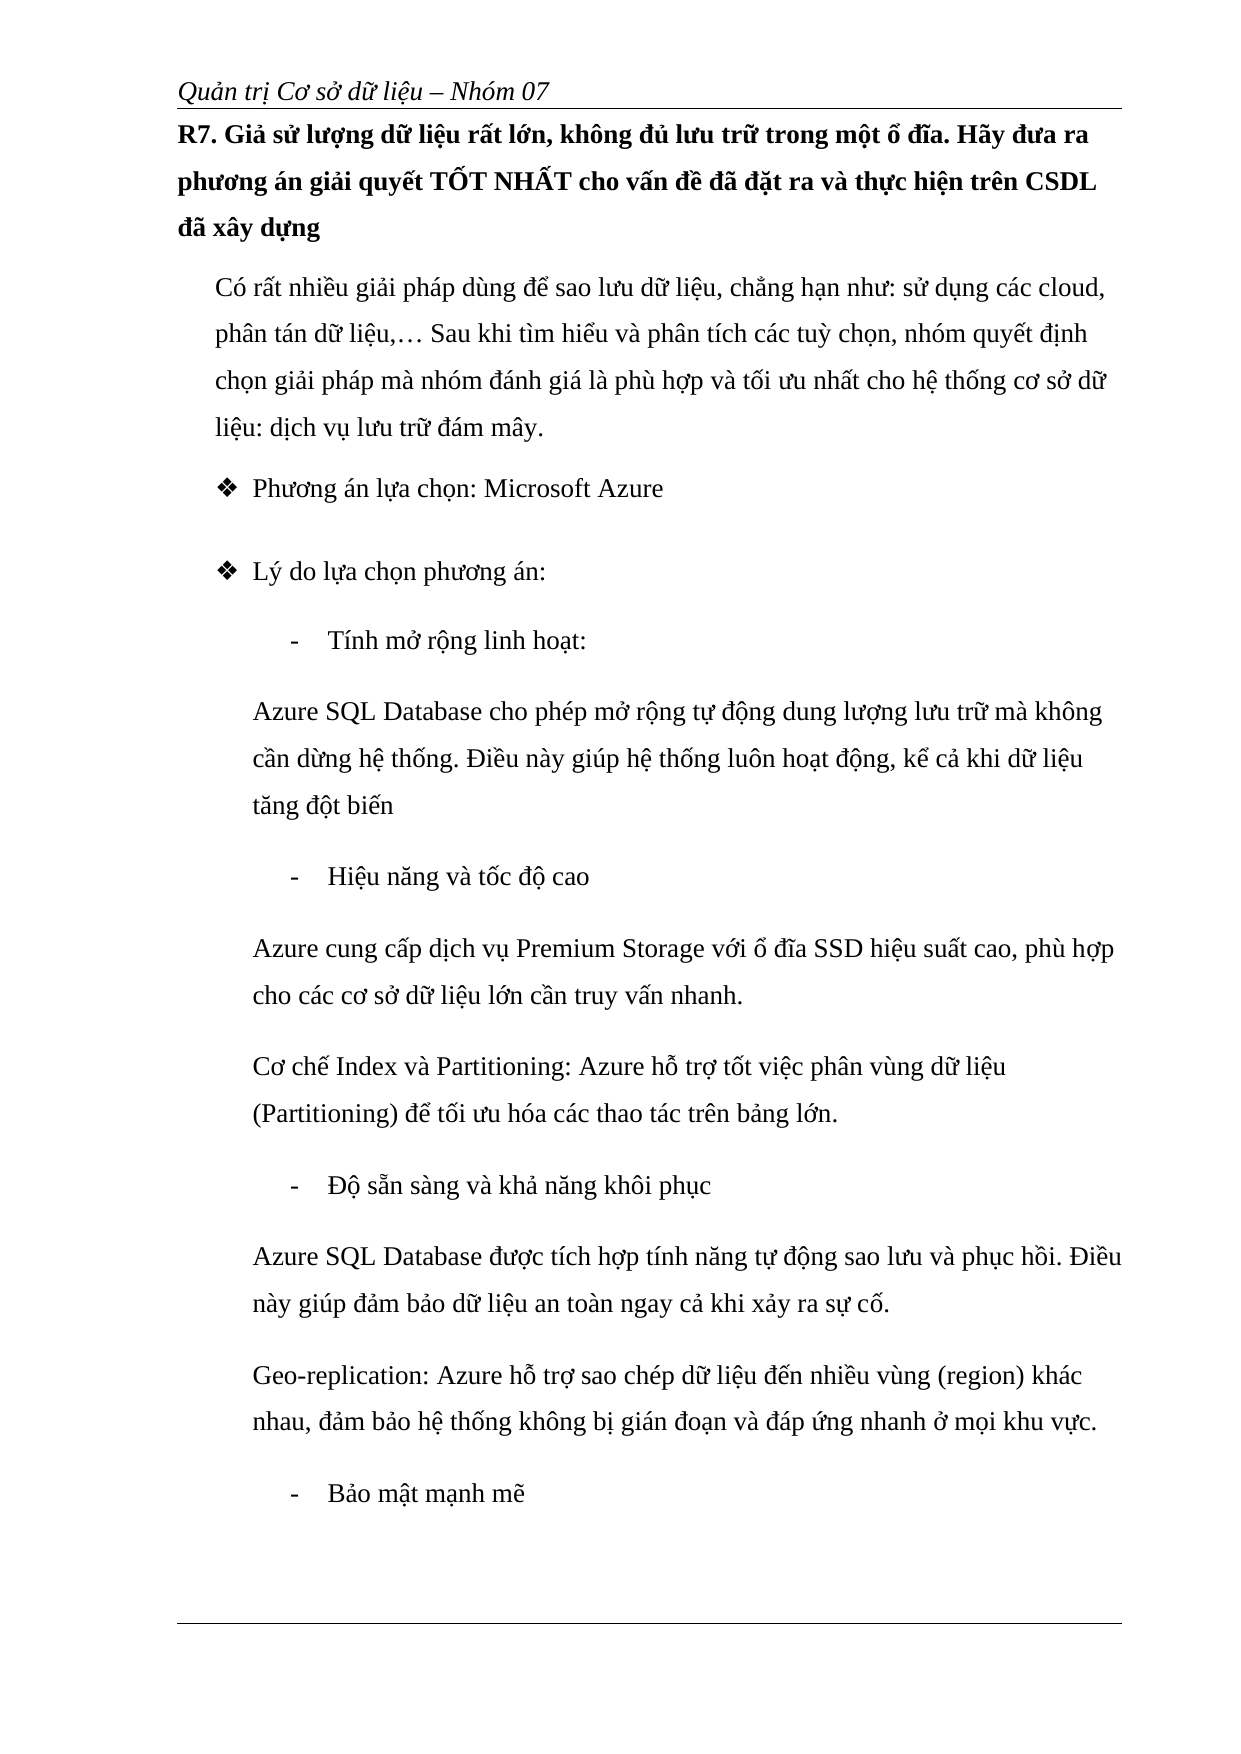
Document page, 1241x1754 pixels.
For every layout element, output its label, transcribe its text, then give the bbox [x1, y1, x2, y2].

list Độ sẵn sàng và khả năng khôi phục [290, 1169, 1122, 1200]
subtitle R7. Giả sử lượng dữ liệu rất lớn, không đủ lưu trữ trong một ổ đĩa. Hãy đưa ra phương án giải quyết TỐT NHẤT cho vấn đề đã đặt ra và thực hiện trên CSDL đã xây dựng [177, 118, 1122, 243]
text Azure SQL Database cho phép mở rộng tự động dung lượng lưu trữ mà không cần dừng hệ thống. Điều này giúp hệ thống luôn hoạt động, kể cả khi dữ liệu tăng đột biến [252, 695, 1122, 820]
text Azure cung cấp dịch vụ Premium Storage với ổ đĩa SSD hiệu suất cao, phù hợp cho các cơ sở dữ liệu lớn cần truy vấn nhanh. [252, 932, 1122, 1010]
list Bảo mật mạnh mẽ [290, 1477, 1122, 1508]
list Tính mở rộng linh hoạt: [290, 624, 1122, 655]
text Có rất nhiều giải pháp dùng để sao lưu dữ liệu, chẳng hạn như: sử dụng các cloud, phân tán dữ liệu,… Sau khi tìm hiểu và phân tích các tuỳ chọn, nhóm quyết định chọn giải pháp mà nhóm đánh giá là phù hợp và tối ưu nhất cho hệ thống cơ sở dữ liệu: dịch vụ lưu trữ đám mây. [215, 271, 1122, 442]
list Phương án lựa chọn: Microsoft Azure [215, 457, 1122, 513]
list Lý do lựa chọn phương án: [215, 541, 1122, 596]
text Cơ chế Index và Partitioning: Azure hỗ trợ tốt việc phân vùng dữ liệu (Partitioning) để tối ưu hóa các thao tác trên bảng lớn. [252, 1050, 1122, 1128]
text Geo-replication: Azure hỗ trợ sao chép dữ liệu đến nhiều vùng (region) khác nhau, đảm bảo hệ thống không bị gián đoạn và đáp ứng nhanh ở mọi khu vực. [252, 1359, 1122, 1437]
list Hiệu năng và tốc độ cao [290, 860, 1122, 892]
text Azure SQL Database được tích hợp tính năng tự động sao lưu và phục hồi. Điều này giúp đảm bảo dữ liệu an toàn ngay cả khi xảy ra sự cố. [252, 1240, 1122, 1318]
